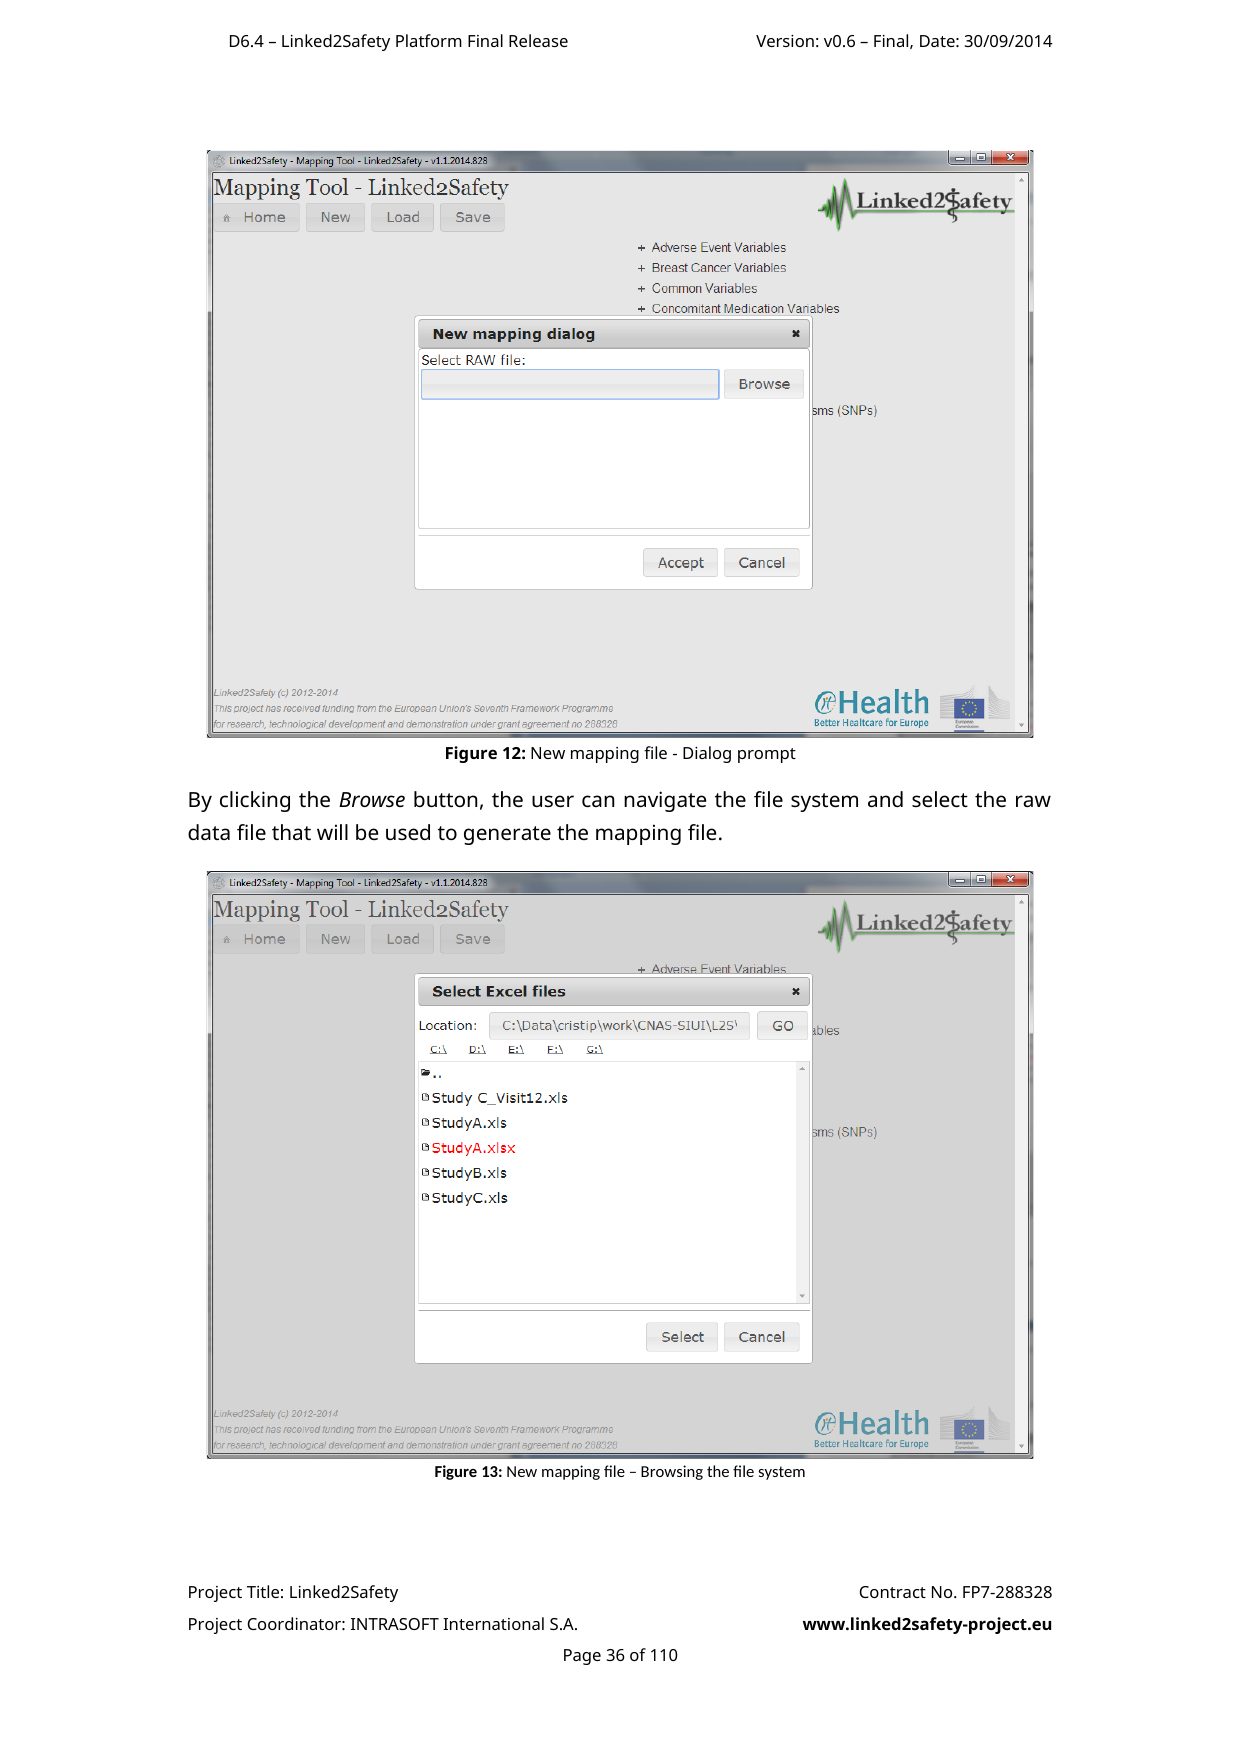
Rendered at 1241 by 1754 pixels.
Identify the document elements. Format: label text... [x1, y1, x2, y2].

text Figure 12: New mapping file - Dialog prompt [187, 742, 1053, 764]
picture [206, 871, 1034, 1459]
text By clicking the Browse button, the user can navigate the file system and select the raw data file that will be used to generate the mapping file. [187, 785, 1053, 846]
picture [206, 150, 1034, 738]
